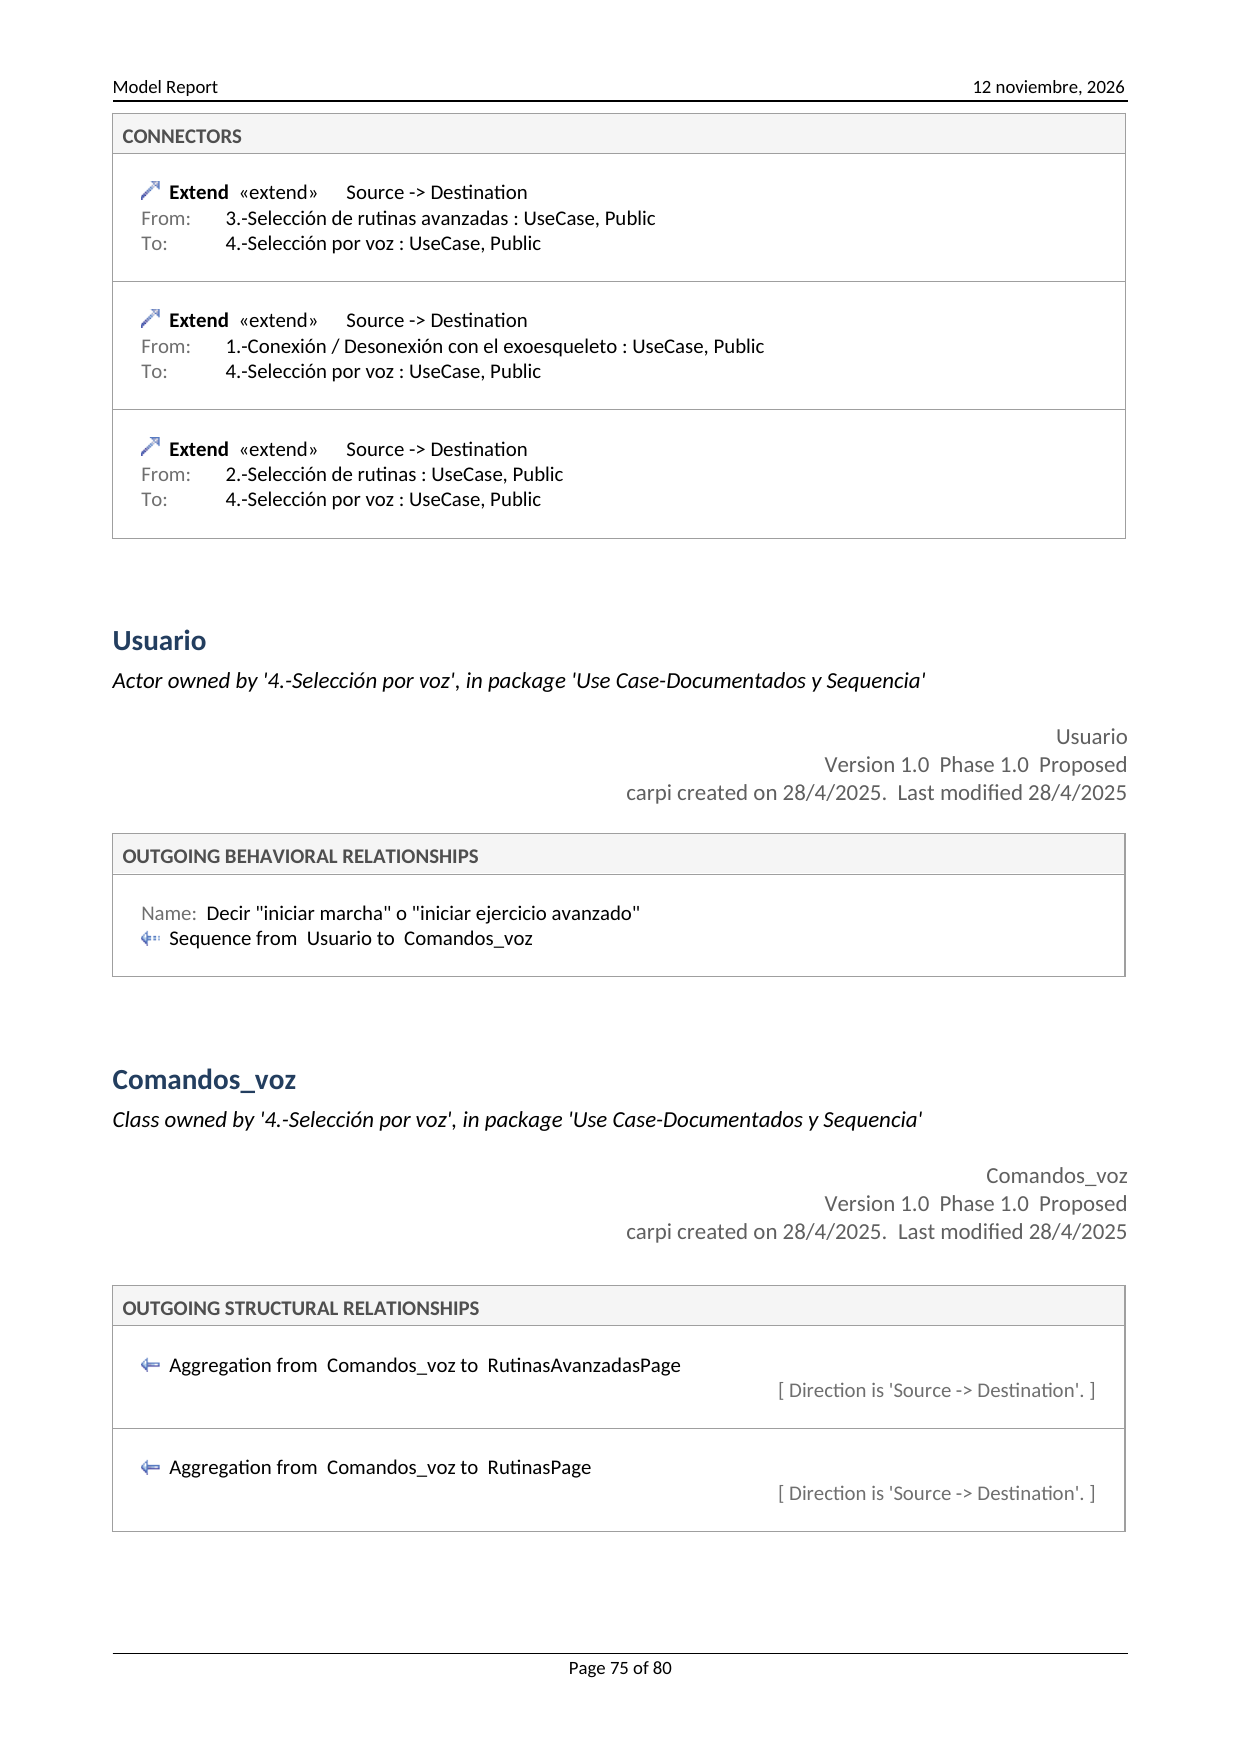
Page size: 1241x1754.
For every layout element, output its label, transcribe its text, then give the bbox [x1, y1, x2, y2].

picture [141, 309, 160, 328]
table_cell Aggregation from Comandos_voz to RutinasAvanzadasPage [ Direction is 'Source -> Destination'. ] [113, 1326, 1124, 1428]
table_cell Aggregation from Comandos_voz to RutinasPage [ Direction is 'Source -> Destination'. ] [113, 1429, 1124, 1531]
picture [141, 926, 160, 946]
table_cell Extend «extend» Source -> Destination From: 2.-Selección de rutinas : UseCase, Public To: 4.-Selección por voz : UseCase, Public [113, 410, 1125, 537]
text Actor owned by '4.-Selección por voz', in package 'Use Case-Documentados y Sequencia' [112, 666, 1128, 694]
table_header CONNECTORS [113, 114, 1125, 153]
subtitle Comandos_voz [112, 1061, 1128, 1097]
text Version 1.0 Phase 1.0 Proposed [112, 751, 1128, 778]
text Comandos_voz [112, 1161, 1128, 1189]
picture [141, 437, 160, 456]
table_cell Extend «extend» Source -> Destination From: 1.-Conexión / Desonexión con el exoesqueleto : UseCase, Public To: 4.-Selección por voz : UseCase, Public [113, 282, 1125, 409]
picture [141, 181, 160, 200]
picture [141, 1353, 160, 1372]
picture [141, 1456, 160, 1475]
table_cell Name: Decir "iniciar marcha" o "iniciar ejercicio avanzado" Sequence from Usuario to Comandos_voz [113, 875, 1124, 976]
table_cell Extend «extend» Source -> Destination From: 3.-Selección de rutinas avanzadas : UseCase, Public To: 4.-Selección por voz : UseCase, Public [113, 154, 1125, 281]
table_header OUTGOING STRUCTURAL RELATIONSHIPS [113, 1286, 1124, 1325]
text carpi created on 28/4/2025. Last modified 28/4/2025 [112, 778, 1128, 807]
text Usuario [112, 722, 1128, 751]
table_header OUTGOING BEHAVIORAL RELATIONSHIPS [113, 834, 1124, 873]
text carpi created on 28/4/2025. Last modified 28/4/2025 [112, 1217, 1128, 1245]
subtitle Usuario [112, 622, 1128, 658]
text Class owned by '4.-Selección por voz', in package 'Use Case-Documentados y Sequencia' [112, 1105, 1128, 1133]
text Version 1.0 Phase 1.0 Proposed [112, 1189, 1128, 1217]
